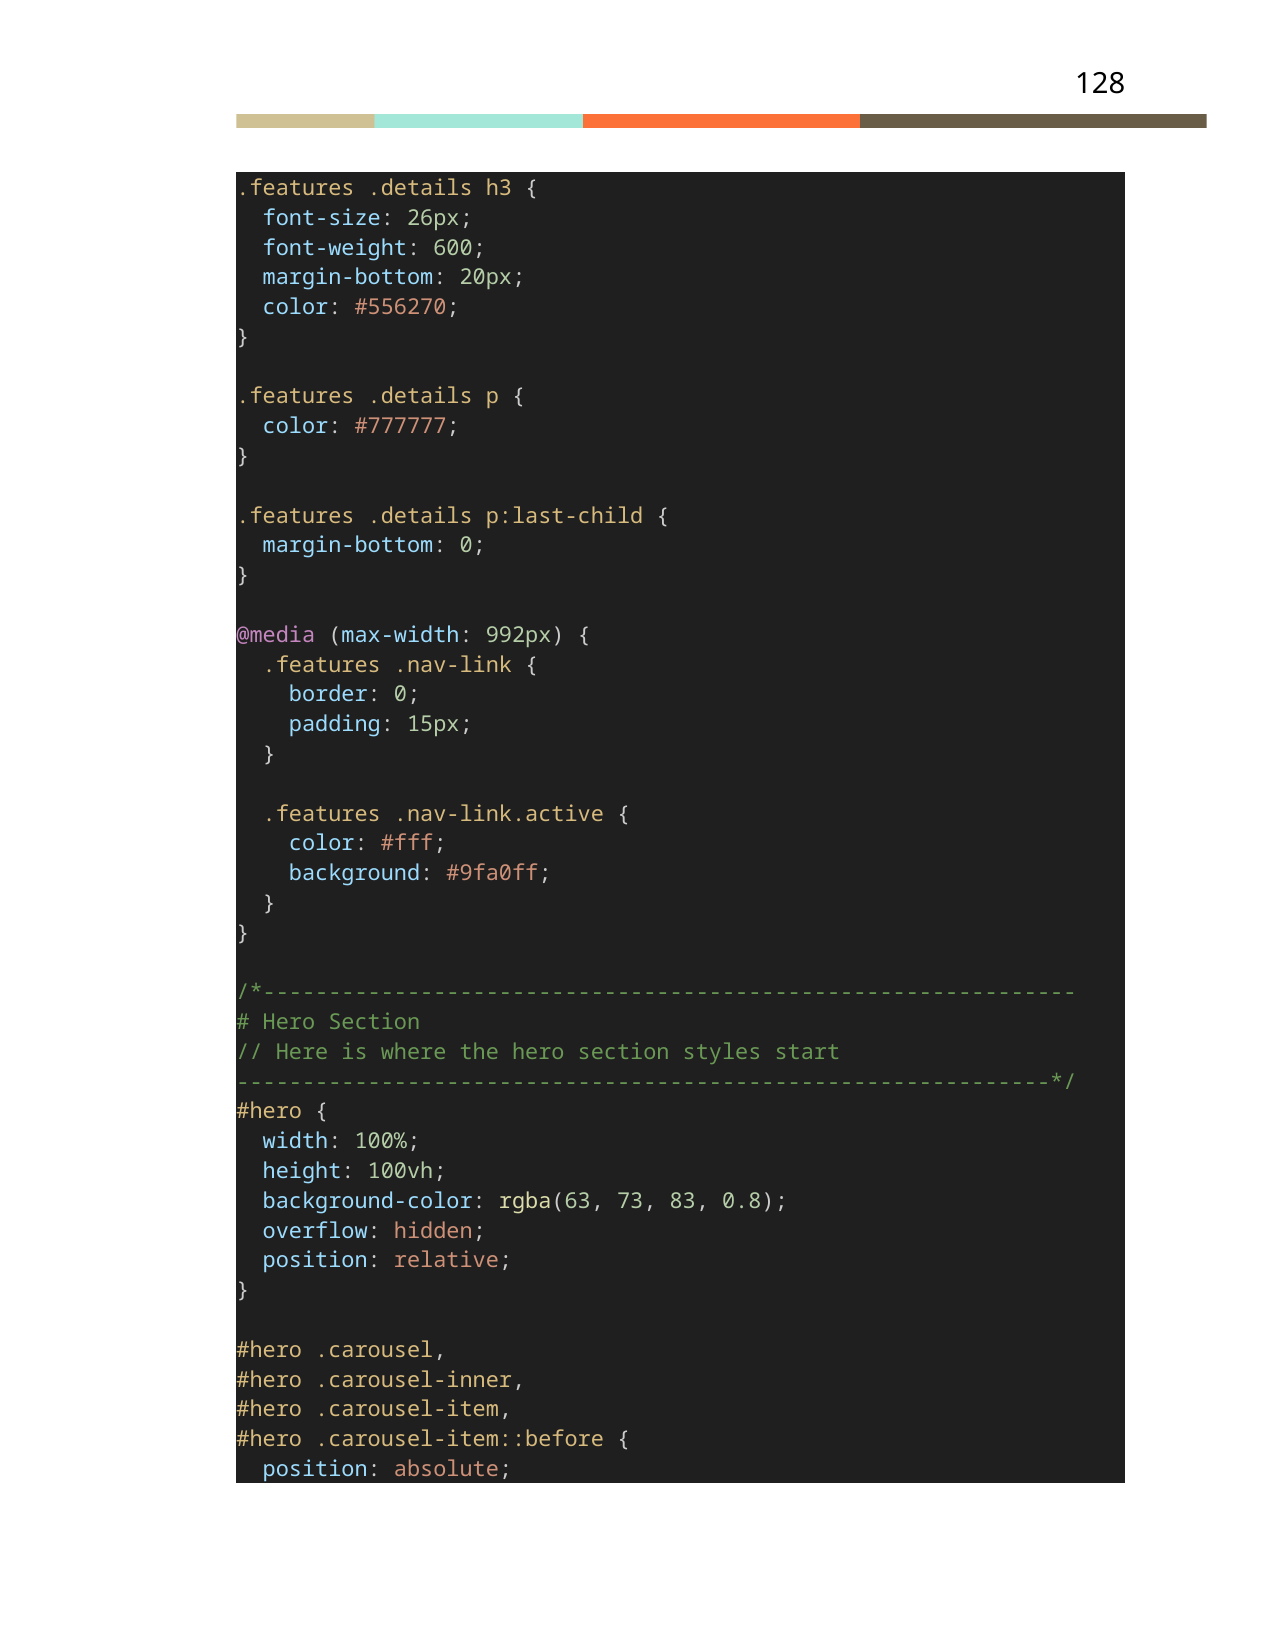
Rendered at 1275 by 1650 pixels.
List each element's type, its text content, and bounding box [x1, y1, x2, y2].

text color: #fff; [236, 827, 1125, 857]
text padding: 15px; [236, 708, 1125, 738]
text #hero .carousel-item, [236, 1393, 1125, 1423]
text position: absolute; [236, 1453, 1125, 1483]
text height: 100vh; [236, 1155, 1125, 1185]
text } [236, 738, 1125, 768]
text #hero .carousel-item::before { [236, 1423, 1125, 1453]
text overflow: hidden; [236, 1215, 1125, 1244]
text } [236, 440, 1125, 470]
text color: #777777; [236, 410, 1125, 440]
text .features .details p:last-child { [236, 500, 1125, 529]
text background-color: rgba(63, 73, 83, 0.8); [236, 1185, 1125, 1215]
text width: 100%; [236, 1125, 1125, 1155]
text .features .nav-link { [236, 649, 1125, 678]
text #hero .carousel, [236, 1334, 1125, 1364]
text } [236, 1274, 1125, 1304]
text @media (max-width: 992px) { [236, 619, 1125, 649]
text # Hero Section [236, 1006, 1125, 1036]
picture [236, 114, 1207, 128]
text border: 0; [236, 678, 1125, 708]
text #hero { [236, 1096, 1125, 1125]
text } [236, 321, 1125, 351]
text margin-bottom: 0; [236, 529, 1125, 559]
text .features .details p { [236, 381, 1125, 410]
text /*-------------------------------------------------------------- [236, 976, 1125, 1006]
text // Here is where the hero section styles start [236, 1036, 1125, 1066]
text #hero .carousel-inner, [236, 1364, 1125, 1393]
text color: #556270; [236, 291, 1125, 321]
text font-size: 26px; [236, 202, 1125, 232]
text .features .nav-link.active { [236, 798, 1125, 827]
text margin-bottom: 20px; [236, 261, 1125, 291]
text } [236, 917, 1125, 947]
text background: #9fa0ff; [236, 857, 1125, 887]
text } [236, 559, 1125, 589]
text position: relative; [236, 1244, 1125, 1274]
text --------------------------------------------------------------*/ [236, 1066, 1125, 1096]
text .features .details h3 { [236, 172, 1125, 202]
text font-weight: 600; [236, 232, 1125, 261]
text } [236, 887, 1125, 917]
